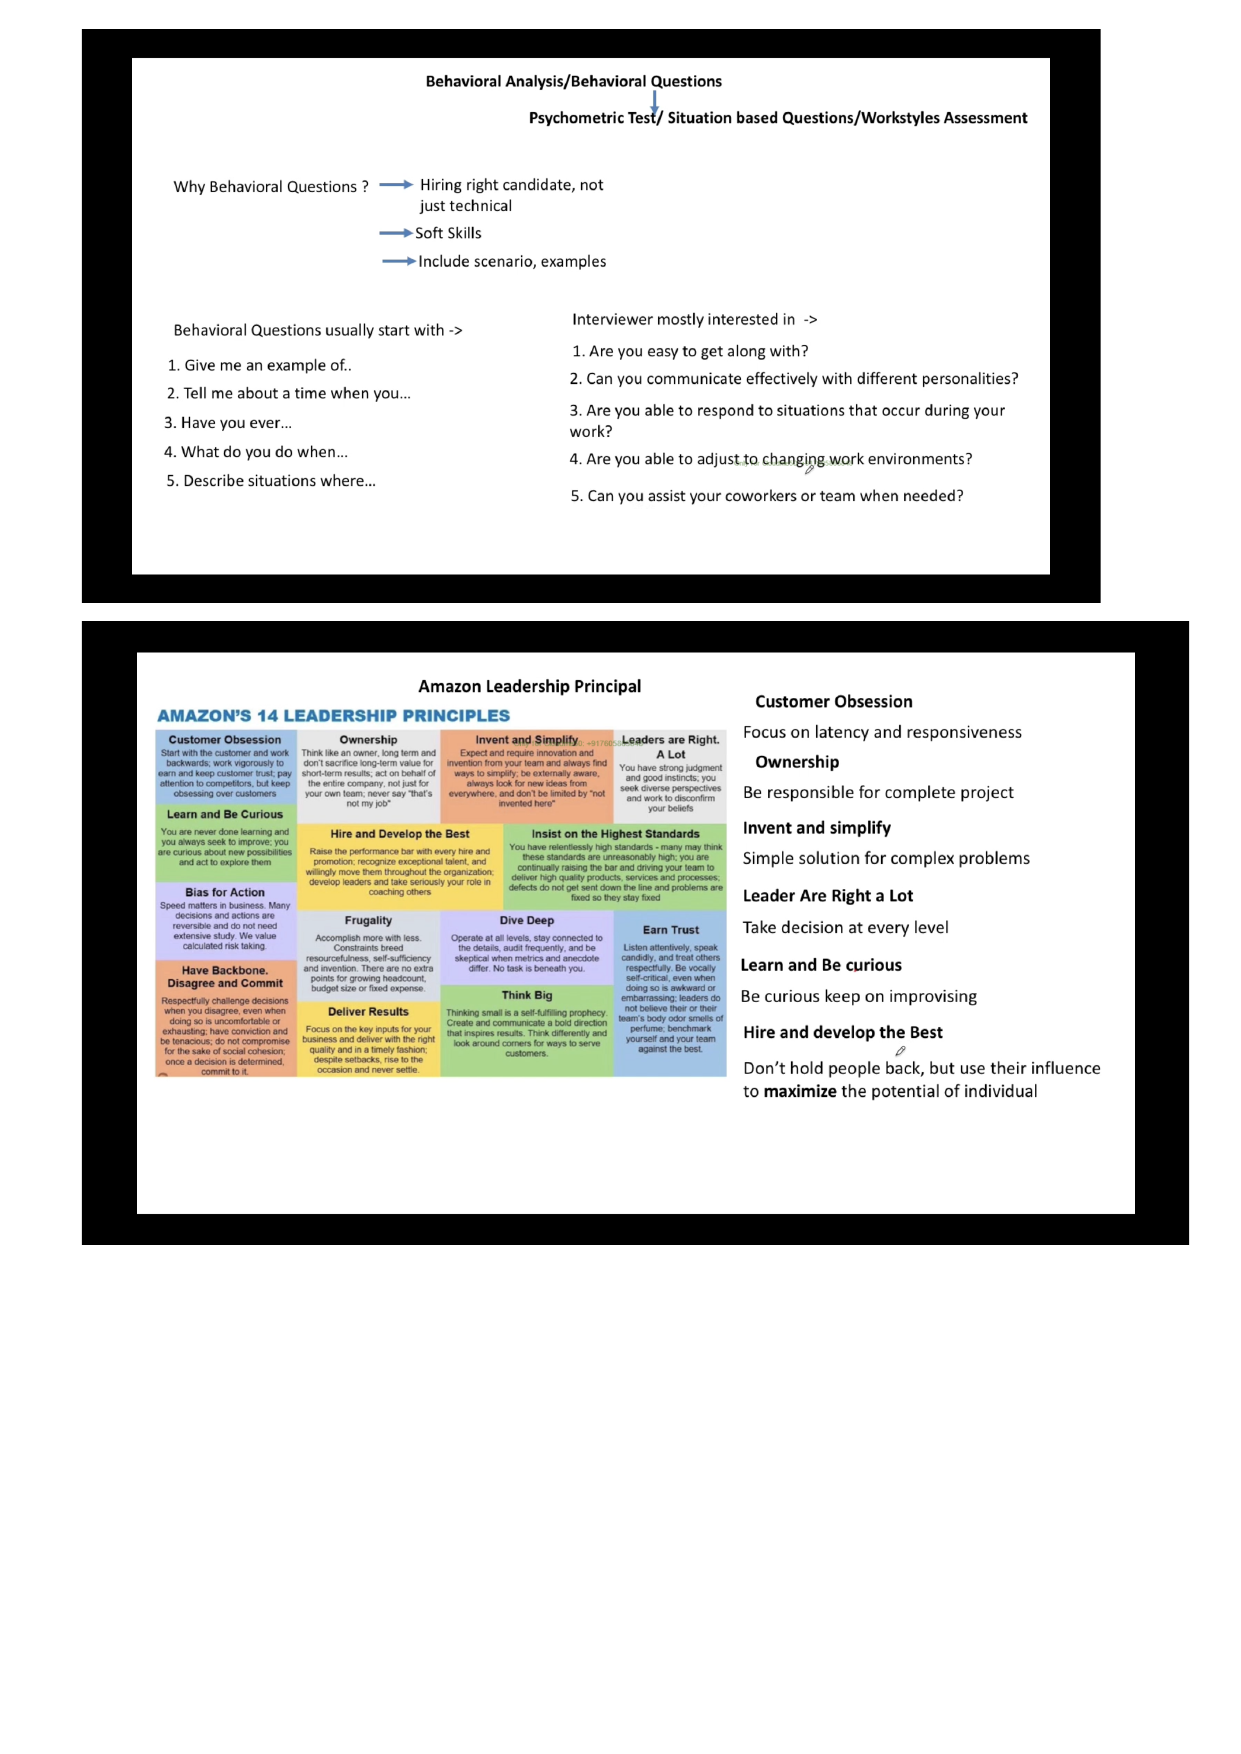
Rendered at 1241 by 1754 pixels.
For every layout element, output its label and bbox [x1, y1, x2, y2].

picture [81, 621, 1190, 1245]
picture [81, 29, 1101, 603]
